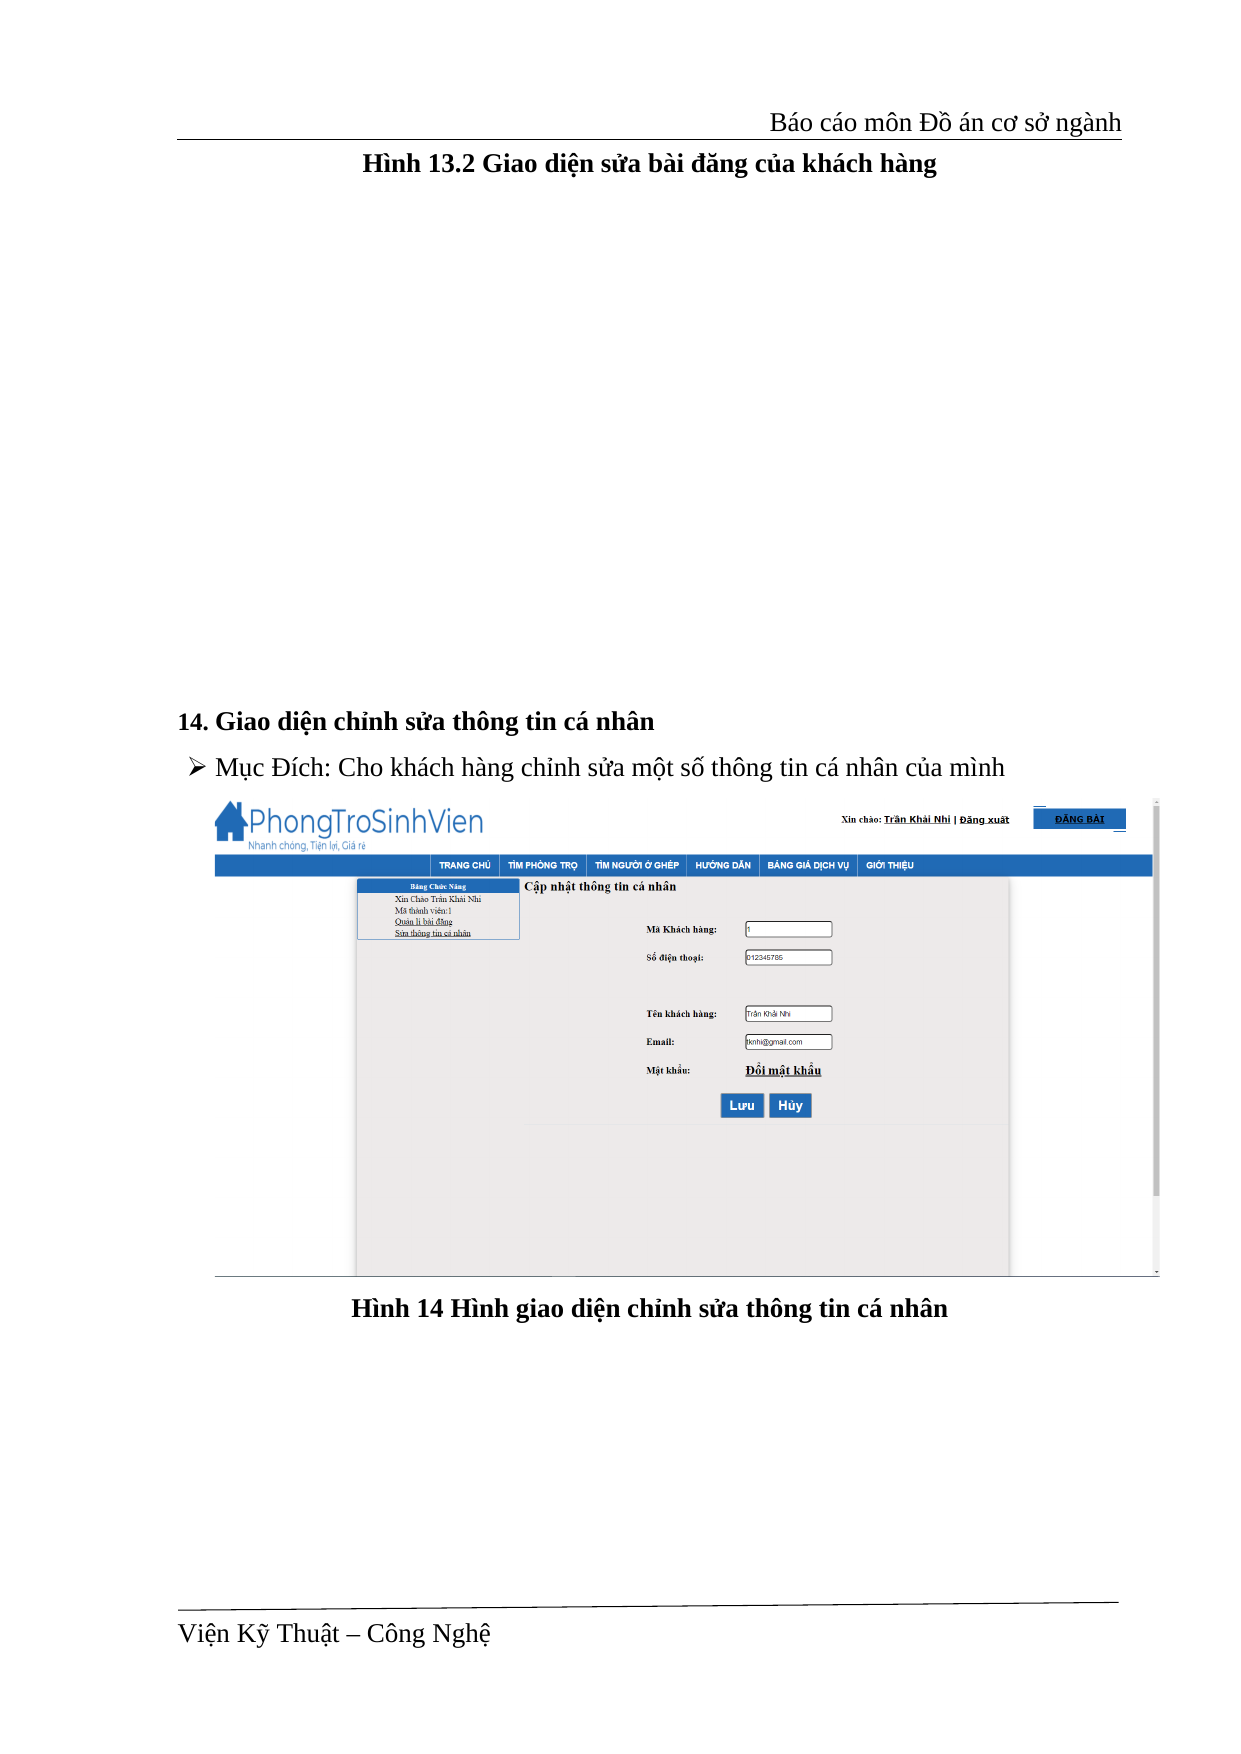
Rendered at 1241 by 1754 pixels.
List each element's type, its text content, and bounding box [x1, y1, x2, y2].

text Hình 14 Hình giao diện chỉnh sửa thông tin cá nhân [177, 1292, 1122, 1323]
picture [214, 798, 1160, 1277]
list Giao diện chỉnh sửa thông tin cá nhân [177, 704, 1122, 736]
text Hình 13.2 Giao diện sửa bài đăng của khách hàng [177, 148, 1122, 179]
list Mục Đích: Cho khách hàng chỉnh sửa một số thông tin cá nhân của mình [187, 751, 1122, 782]
